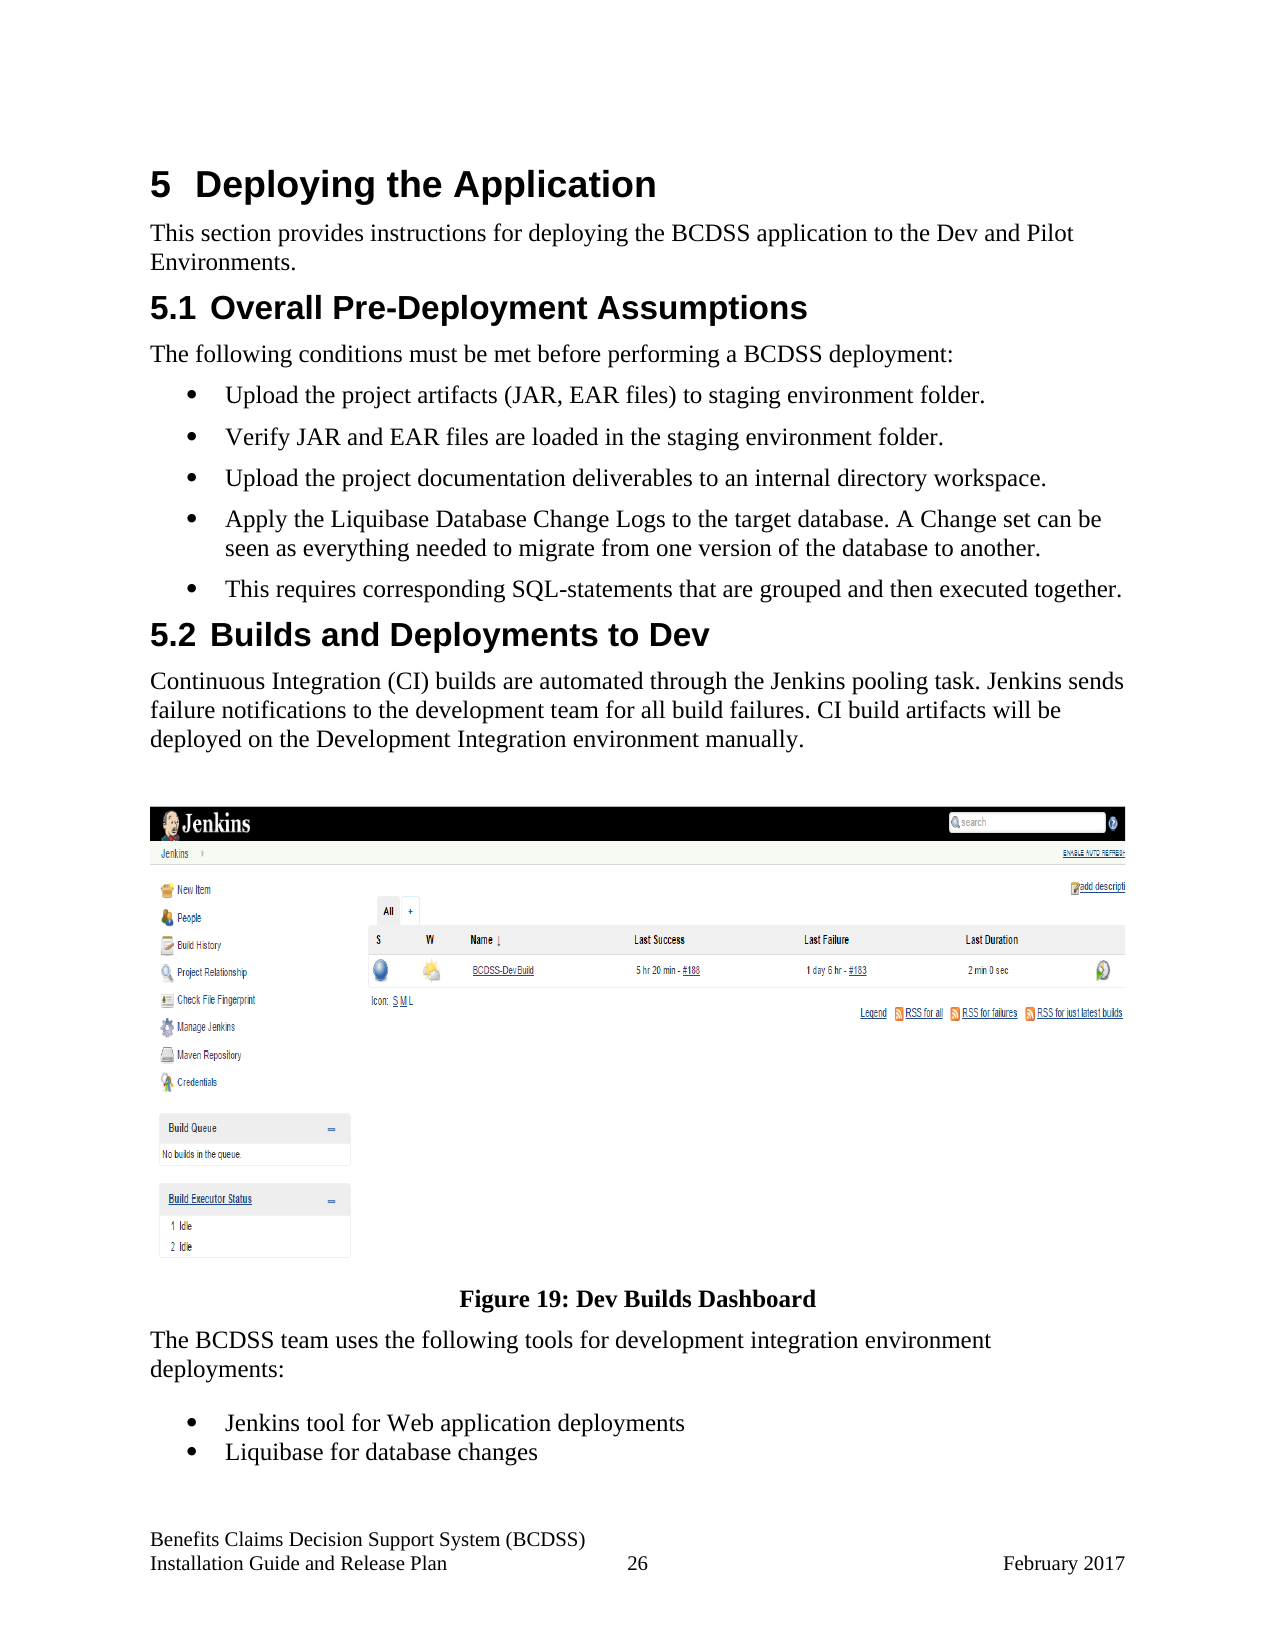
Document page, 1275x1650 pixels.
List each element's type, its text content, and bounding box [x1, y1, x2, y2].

text The following conditions must be met before performing a BCDSS deployment: [150, 339, 1125, 368]
list Jenkins tool for Web application deployments [187, 1408, 1125, 1437]
subtitle Builds and Deployments to Dev [150, 615, 1125, 654]
picture [150, 806, 1125, 1260]
subtitle Deploying the Application [150, 162, 1125, 206]
list Verify JAR and EAR files are loaded in the staging environment folder. [187, 422, 1125, 450]
list Upload the project documentation deliverables to an internal directory workspace. [187, 463, 1125, 492]
list Upload the project artifacts (JAR, EAR files) to staging environment folder. [187, 380, 1125, 409]
list This requires corresponding SQL-statements that are grouped and then executed together. [187, 574, 1125, 603]
text This section provides instructions for deploying the BCDSS application to the Dev and Pilot Environments. [150, 218, 1125, 276]
list Liquibase for database changes [187, 1437, 1125, 1466]
text The BCDSS team uses the following tools for development integration environment deployments: [150, 1326, 1125, 1383]
subtitle Overall Pre-Deployment Assumptions [150, 288, 1125, 327]
text Continuous Integration (CI) builds are automated through the Jenkins pooling task. Jenkins sends failure notifications to the development team for all build failures. CI build artifacts will be deployed on the Development Integration environment manually. [150, 666, 1125, 752]
list Apply the Liquibase Database Change Logs to the target database. A Change set can be seen as everything needed to migrate from one version of the database to another. [187, 504, 1125, 562]
